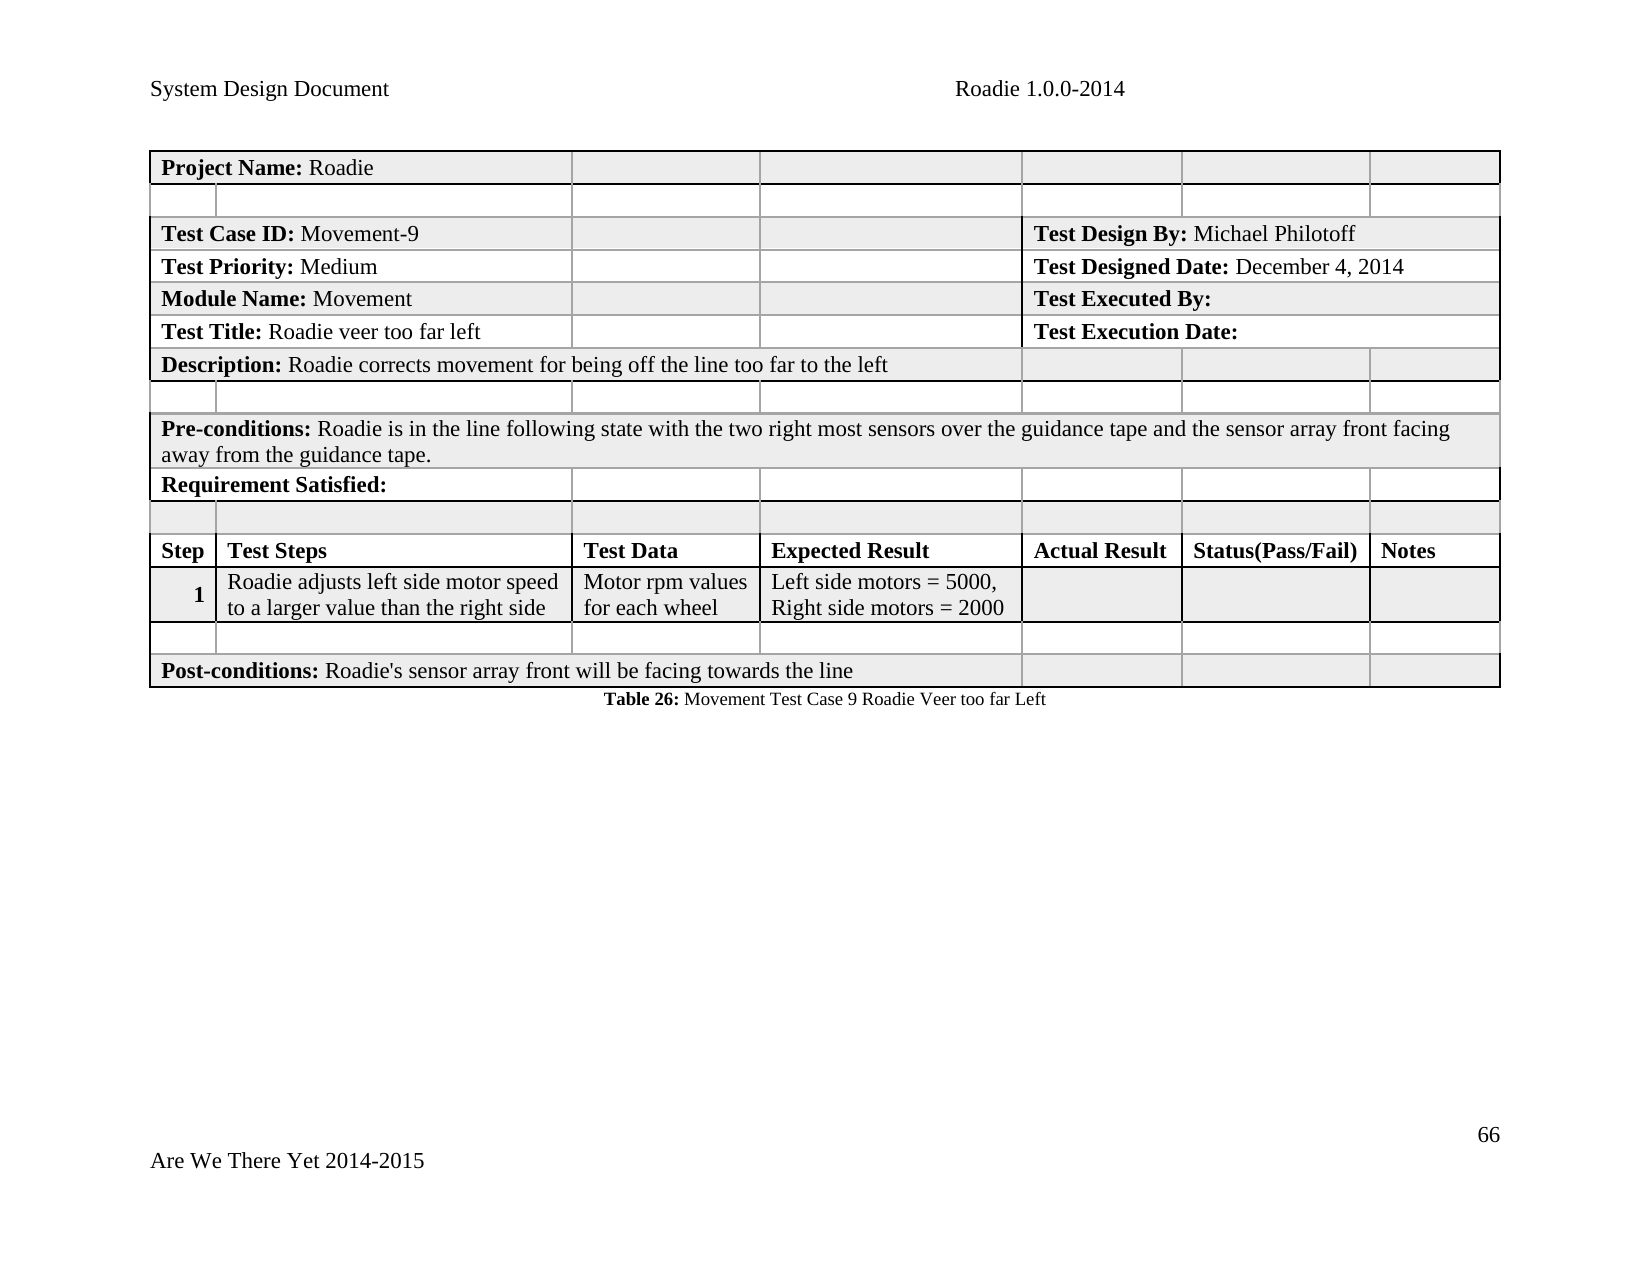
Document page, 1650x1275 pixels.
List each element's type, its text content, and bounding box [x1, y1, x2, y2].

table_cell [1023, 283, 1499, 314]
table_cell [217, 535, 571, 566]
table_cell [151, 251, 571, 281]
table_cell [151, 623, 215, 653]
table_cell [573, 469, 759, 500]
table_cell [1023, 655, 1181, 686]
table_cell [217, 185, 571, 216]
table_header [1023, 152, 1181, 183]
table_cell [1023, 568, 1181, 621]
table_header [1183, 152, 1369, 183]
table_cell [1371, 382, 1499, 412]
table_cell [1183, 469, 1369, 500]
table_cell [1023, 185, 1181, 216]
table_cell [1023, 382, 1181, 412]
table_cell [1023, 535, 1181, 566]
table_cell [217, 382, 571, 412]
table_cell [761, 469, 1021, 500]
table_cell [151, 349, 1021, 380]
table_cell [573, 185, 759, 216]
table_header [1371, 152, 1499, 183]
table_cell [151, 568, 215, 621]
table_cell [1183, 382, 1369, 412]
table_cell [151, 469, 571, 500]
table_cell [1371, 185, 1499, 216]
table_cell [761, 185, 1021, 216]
text Table 26: Movement Test Case 9 Roadie Veer too far Left [150, 688, 1500, 710]
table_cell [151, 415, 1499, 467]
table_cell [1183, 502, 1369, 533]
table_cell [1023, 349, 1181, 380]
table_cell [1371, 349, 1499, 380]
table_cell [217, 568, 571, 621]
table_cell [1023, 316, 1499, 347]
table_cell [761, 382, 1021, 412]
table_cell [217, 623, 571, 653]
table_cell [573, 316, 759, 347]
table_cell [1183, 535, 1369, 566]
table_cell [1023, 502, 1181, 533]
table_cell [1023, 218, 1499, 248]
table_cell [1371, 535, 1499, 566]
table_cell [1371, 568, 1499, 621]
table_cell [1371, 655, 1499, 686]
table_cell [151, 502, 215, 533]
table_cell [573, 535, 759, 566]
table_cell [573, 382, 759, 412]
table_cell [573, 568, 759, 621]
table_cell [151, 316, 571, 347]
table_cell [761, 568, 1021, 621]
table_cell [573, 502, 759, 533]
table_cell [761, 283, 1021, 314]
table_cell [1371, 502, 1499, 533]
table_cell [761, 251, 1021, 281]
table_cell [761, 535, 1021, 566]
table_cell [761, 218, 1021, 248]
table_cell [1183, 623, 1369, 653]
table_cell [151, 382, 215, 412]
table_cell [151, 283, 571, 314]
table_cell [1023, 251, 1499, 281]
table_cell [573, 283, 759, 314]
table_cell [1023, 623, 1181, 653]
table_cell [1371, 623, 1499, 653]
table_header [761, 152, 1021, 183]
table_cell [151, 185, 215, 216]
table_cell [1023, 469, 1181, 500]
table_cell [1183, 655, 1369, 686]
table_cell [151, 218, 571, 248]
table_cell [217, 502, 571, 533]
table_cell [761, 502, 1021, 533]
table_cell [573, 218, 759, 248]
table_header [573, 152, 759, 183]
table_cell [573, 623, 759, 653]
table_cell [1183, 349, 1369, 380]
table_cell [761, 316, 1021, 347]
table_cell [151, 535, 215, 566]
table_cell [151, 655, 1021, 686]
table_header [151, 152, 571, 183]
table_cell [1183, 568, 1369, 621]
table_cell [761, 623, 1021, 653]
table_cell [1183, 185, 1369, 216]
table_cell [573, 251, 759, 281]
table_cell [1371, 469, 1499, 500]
